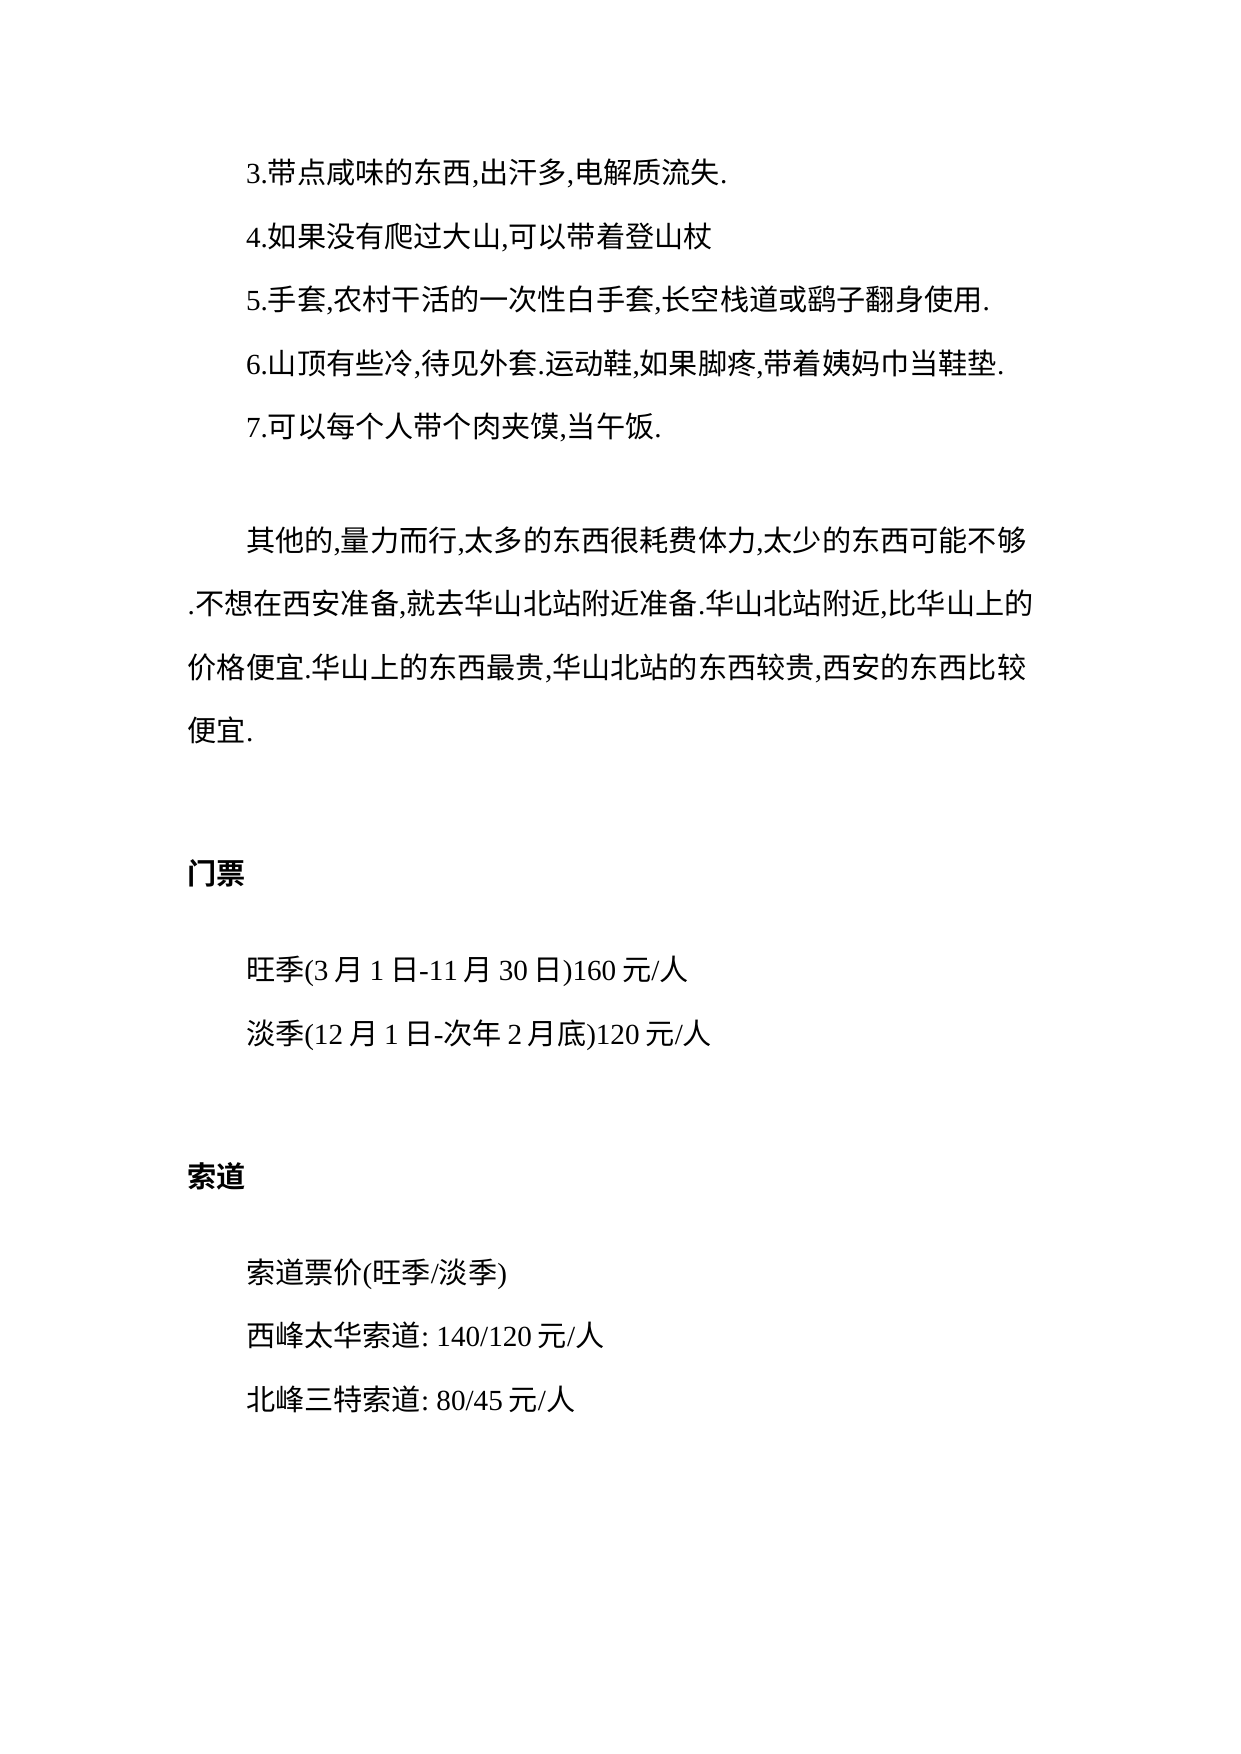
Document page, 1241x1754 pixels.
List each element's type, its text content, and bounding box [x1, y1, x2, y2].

text 5.手套,农村干活的一次性白手套,长空栈道或鹞子翻身使用. [187, 277, 1053, 319]
text 北峰三特索道: 80/45元/人 [187, 1376, 1053, 1418]
subtitle 门票 [187, 851, 1053, 893]
text 旺季(3月1日-11月30日)160元/人 [187, 947, 1053, 989]
subtitle 索道 [187, 1153, 1053, 1196]
text 西峰太华索道: 140/120元/人 [187, 1313, 1053, 1355]
text 其他的,量力而行,太多的东西很耗费体力,太少的东西可能不够 [187, 517, 1053, 560]
text 淡季(12月1日-次年2月底)120元/人 [187, 1010, 1053, 1053]
text 3.带点咸味的东西,出汗多,电解质流失. [187, 150, 1053, 192]
text 4.如果没有爬过大山,可以带着登山杖 [187, 213, 1053, 256]
text 6.山顶有些冷,待见外套.运动鞋,如果脚疼,带着姨妈巾当鞋垫. [187, 340, 1053, 383]
text 索道票价(旺季/淡季) [187, 1249, 1053, 1292]
text .不想在西安准备,就去华山北站附近准备.华山北站附近,比华山上的价格便宜.华山上的东西最贵,华山北站的东西较贵,西安的东西比较便宜. [187, 581, 1053, 750]
text 7.可以每个人带个肉夹馍,当午饭. [187, 404, 1053, 446]
